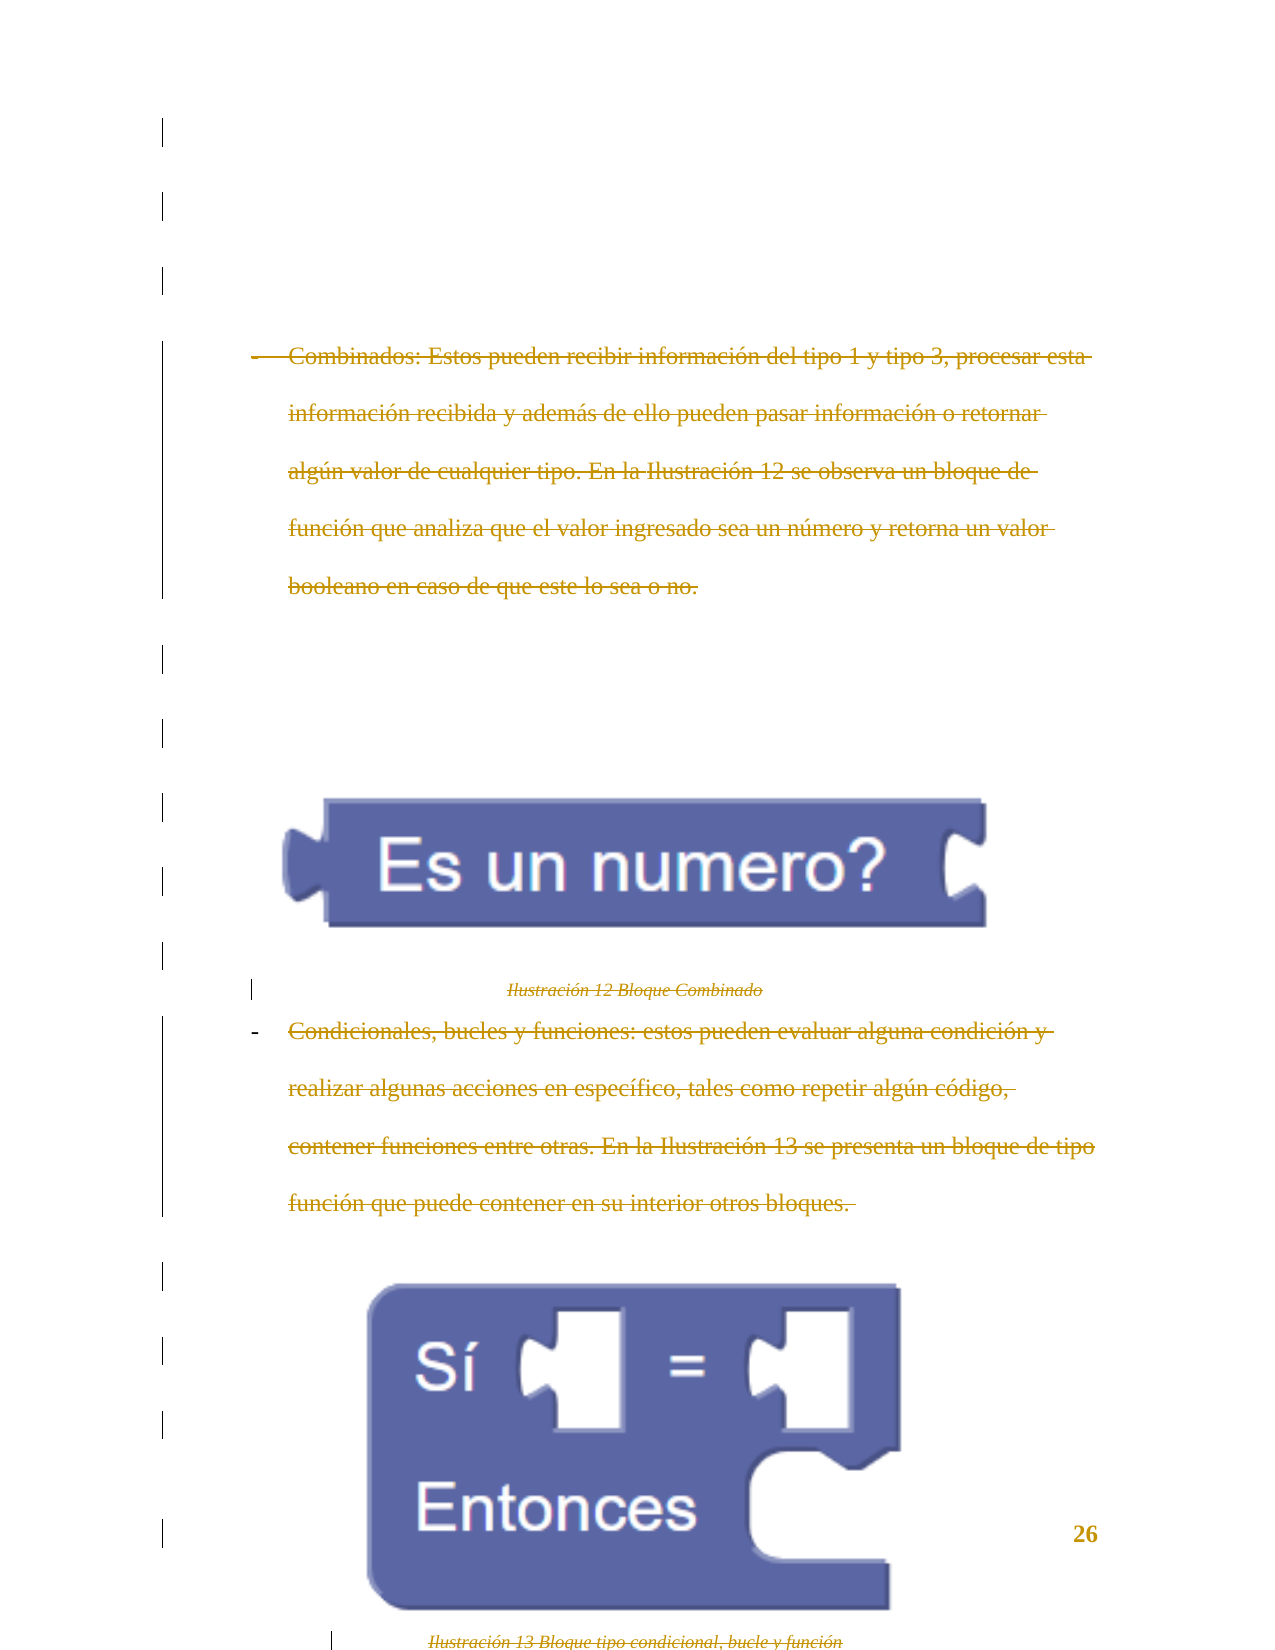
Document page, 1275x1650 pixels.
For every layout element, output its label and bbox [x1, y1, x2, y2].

picture [346, 1260, 929, 1622]
picture [266, 752, 1009, 970]
